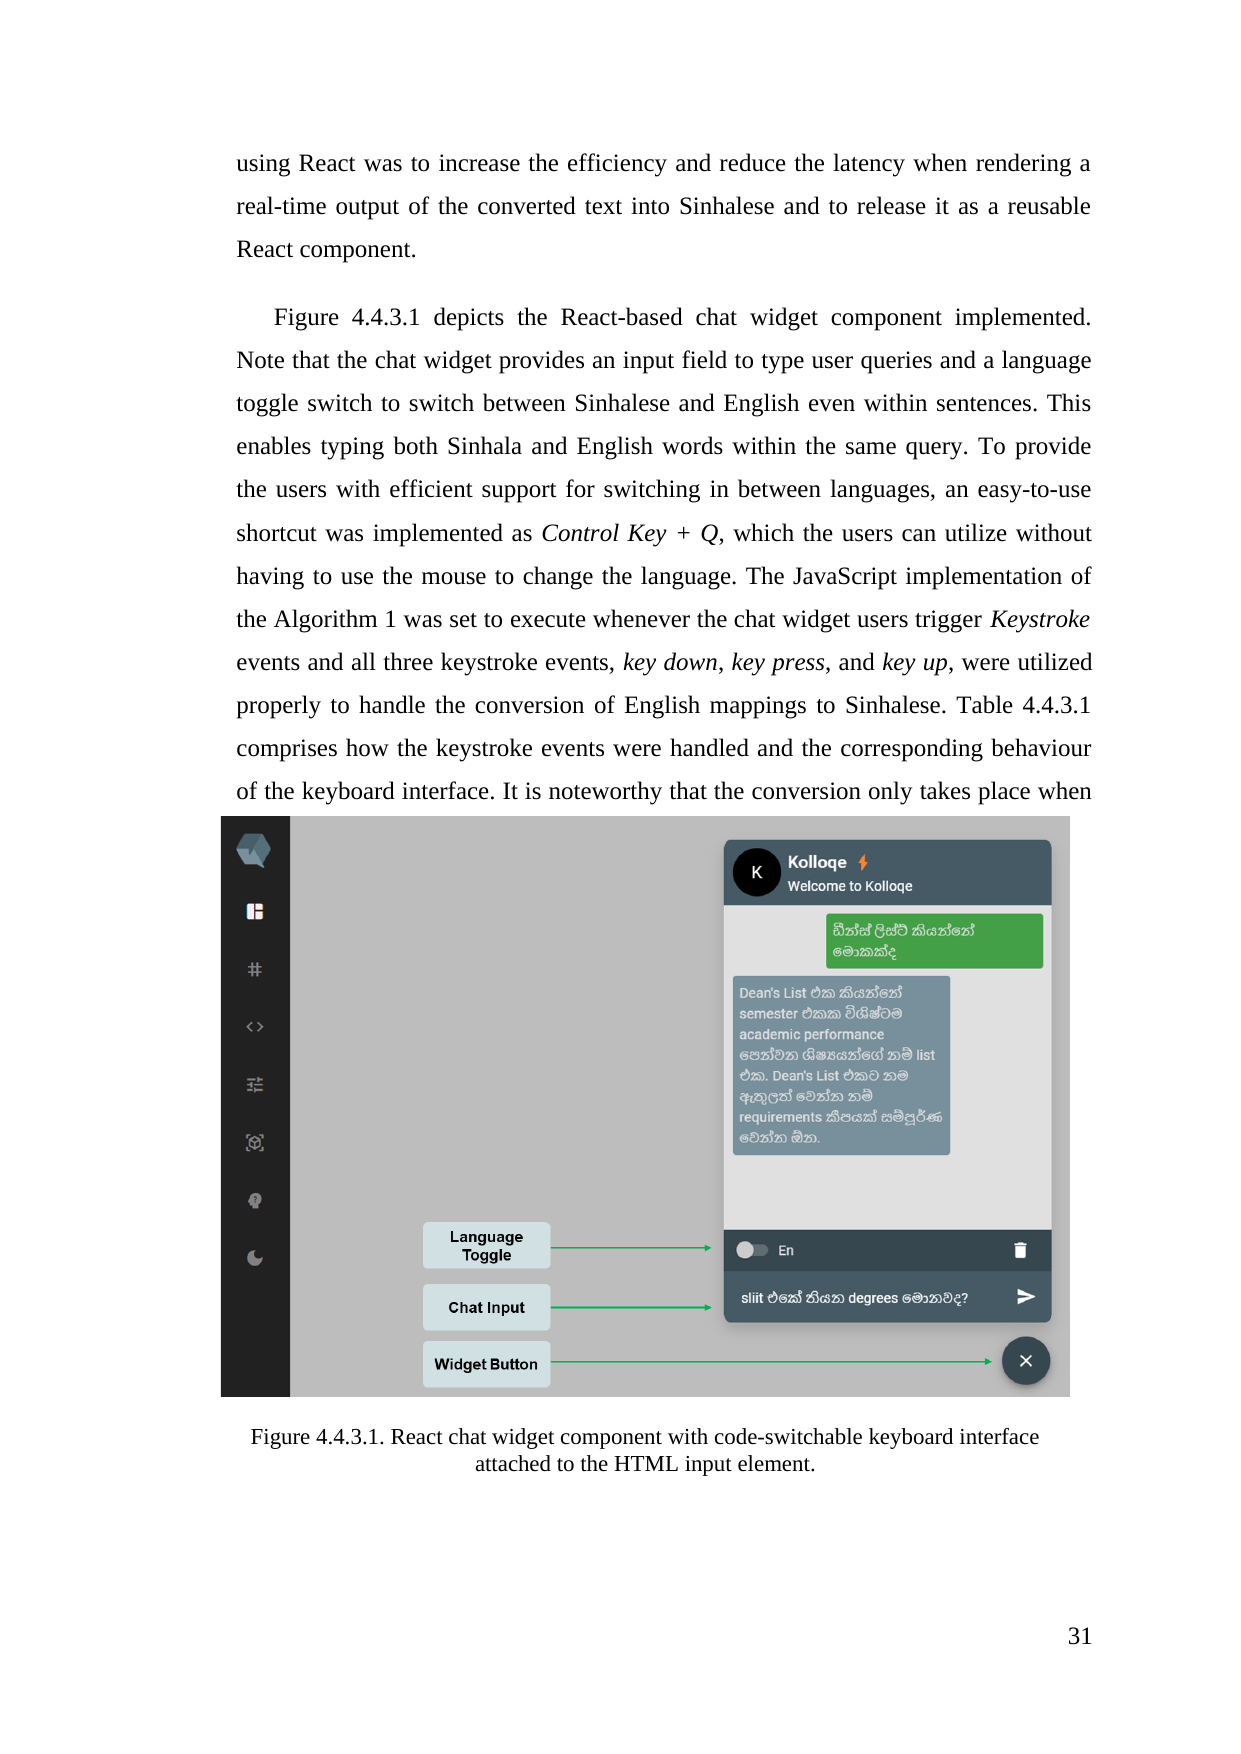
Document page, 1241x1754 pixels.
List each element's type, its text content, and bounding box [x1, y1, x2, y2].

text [236, 148, 1092, 263]
picture [220, 816, 1070, 1397]
text Figure 4.4.3.1 depicts the React-based chat widget component implemented. Note that the chat widget provides an input field to type user queries and a language toggle switch to switch between Sinhalese and English even within sentences. This enables typing both Sinhala and English words within the same query. To provide the users with efficient support for switching in between languages, an easy-to-use shortcut was implemented as Control Key + Q, which the users can utilize without having to use the mouse to change the language. The JavaScript implementation of the Algorithm 1 was set to execute whenever the chat widget users trigger Keystroke events and all three keystroke events, key down, key press, and key up, were utilized properly to handle the conversion of English mappings to Sinhalese. Table 4.4.3.1 comprises how the keystroke events were handled and the corresponding behaviour of the keyboard interface. It is noteworthy that the conversion only takes place when the language is selected as Sinhalese. If the language selected is English, the English to Sinhalese conversion algorithm is not triggered at all, allowing the users to type in English in the input field. [236, 302, 1092, 805]
